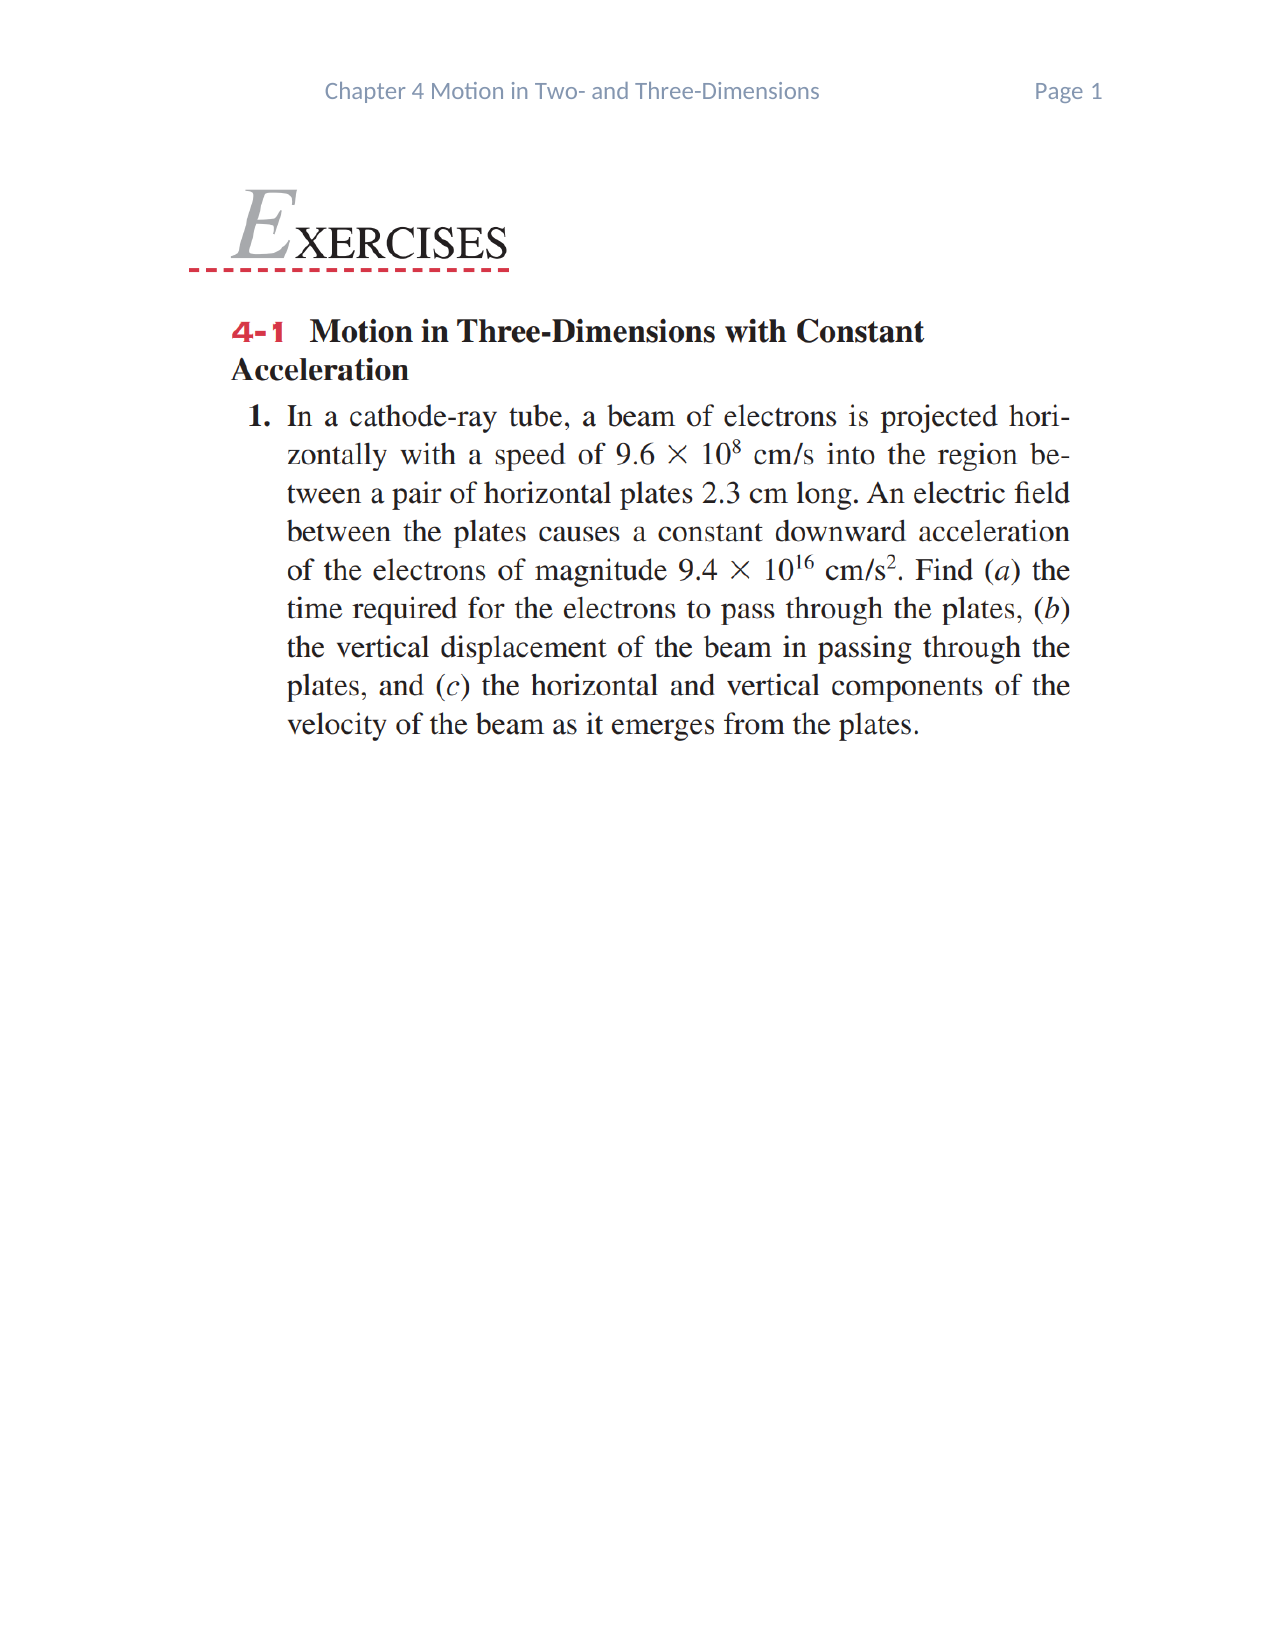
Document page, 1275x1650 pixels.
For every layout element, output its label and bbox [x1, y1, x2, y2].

picture [135, 150, 1110, 751]
